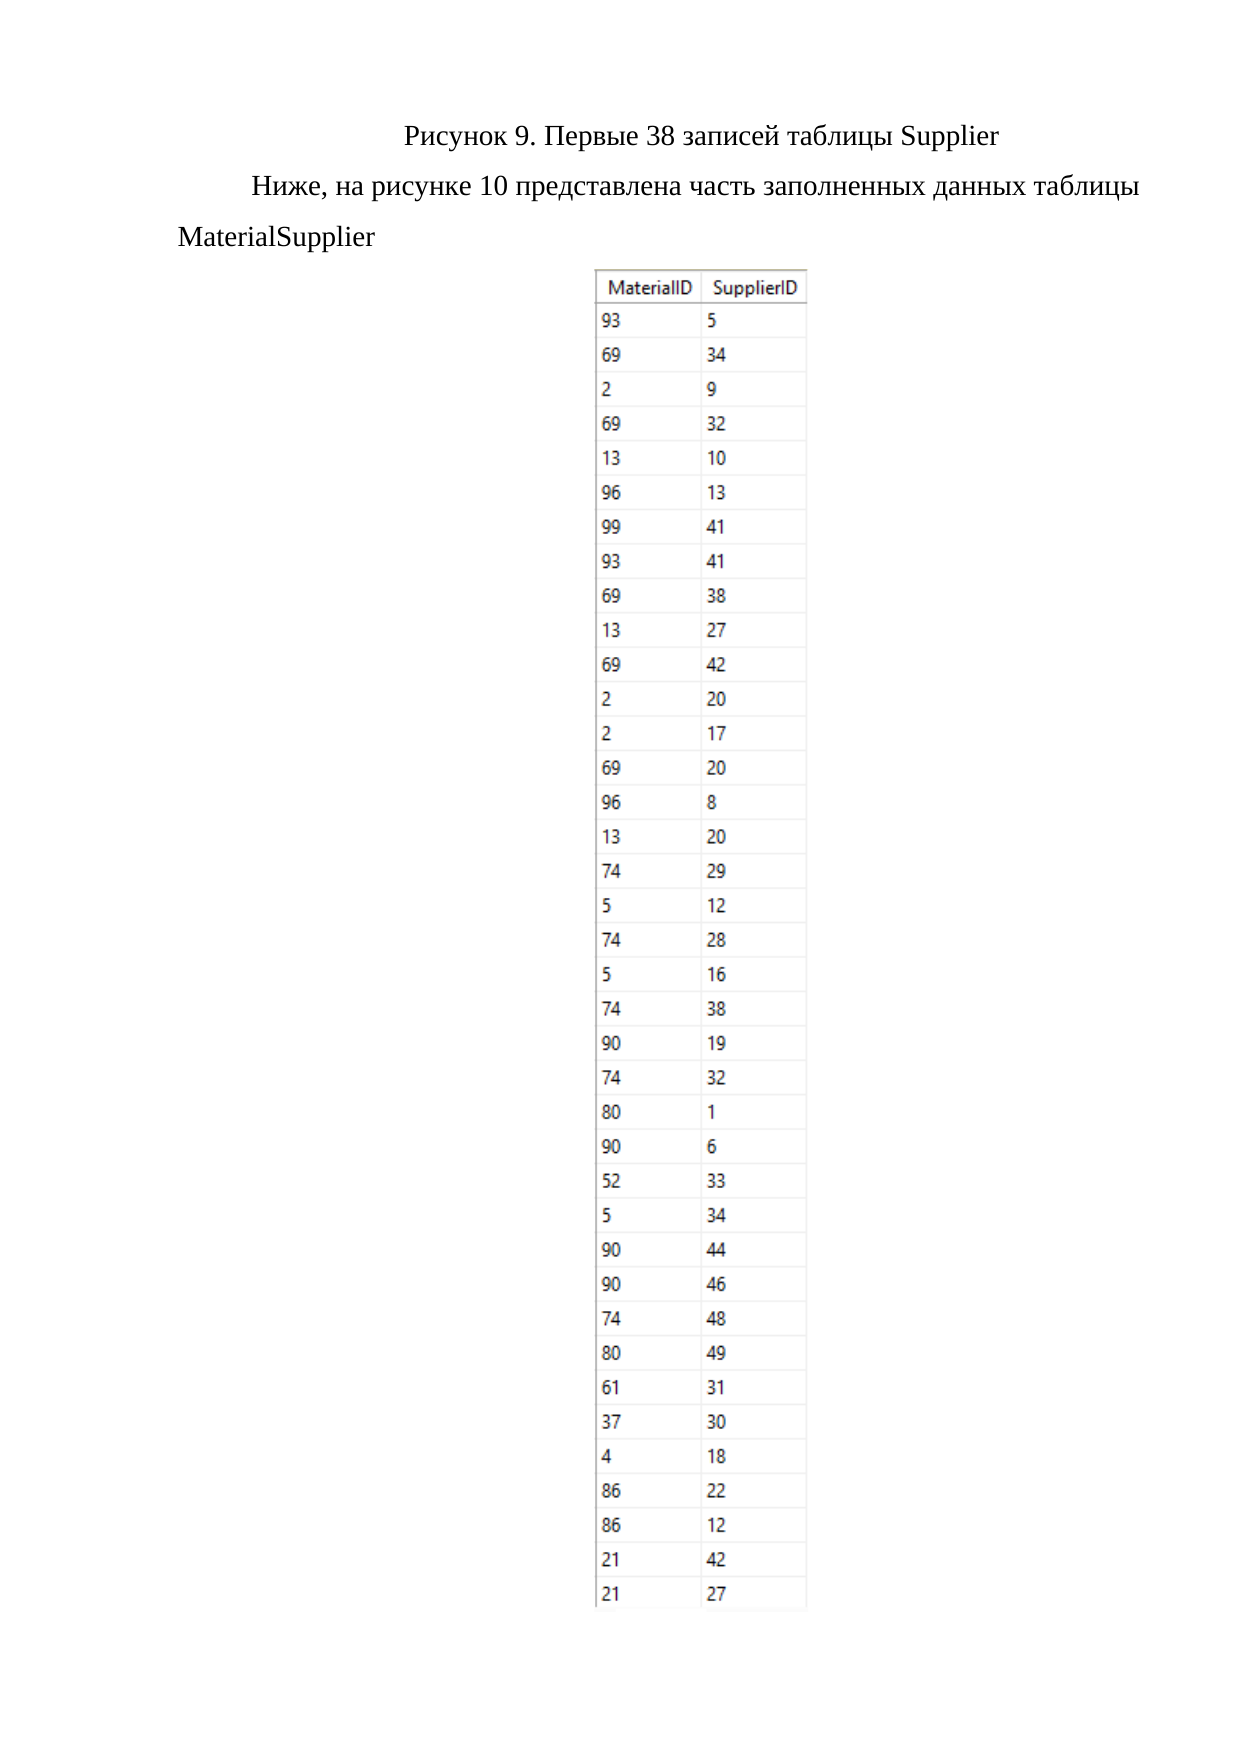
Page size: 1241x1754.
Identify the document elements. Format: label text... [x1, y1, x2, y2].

picture [594, 269, 809, 1612]
text Ниже, на рисунке 10 представлена часть заполненных данных таблицы MaterialSupplier [177, 168, 1152, 252]
text Рисунок 9. Первые 38 записей таблицы Supplier [177, 118, 1152, 152]
